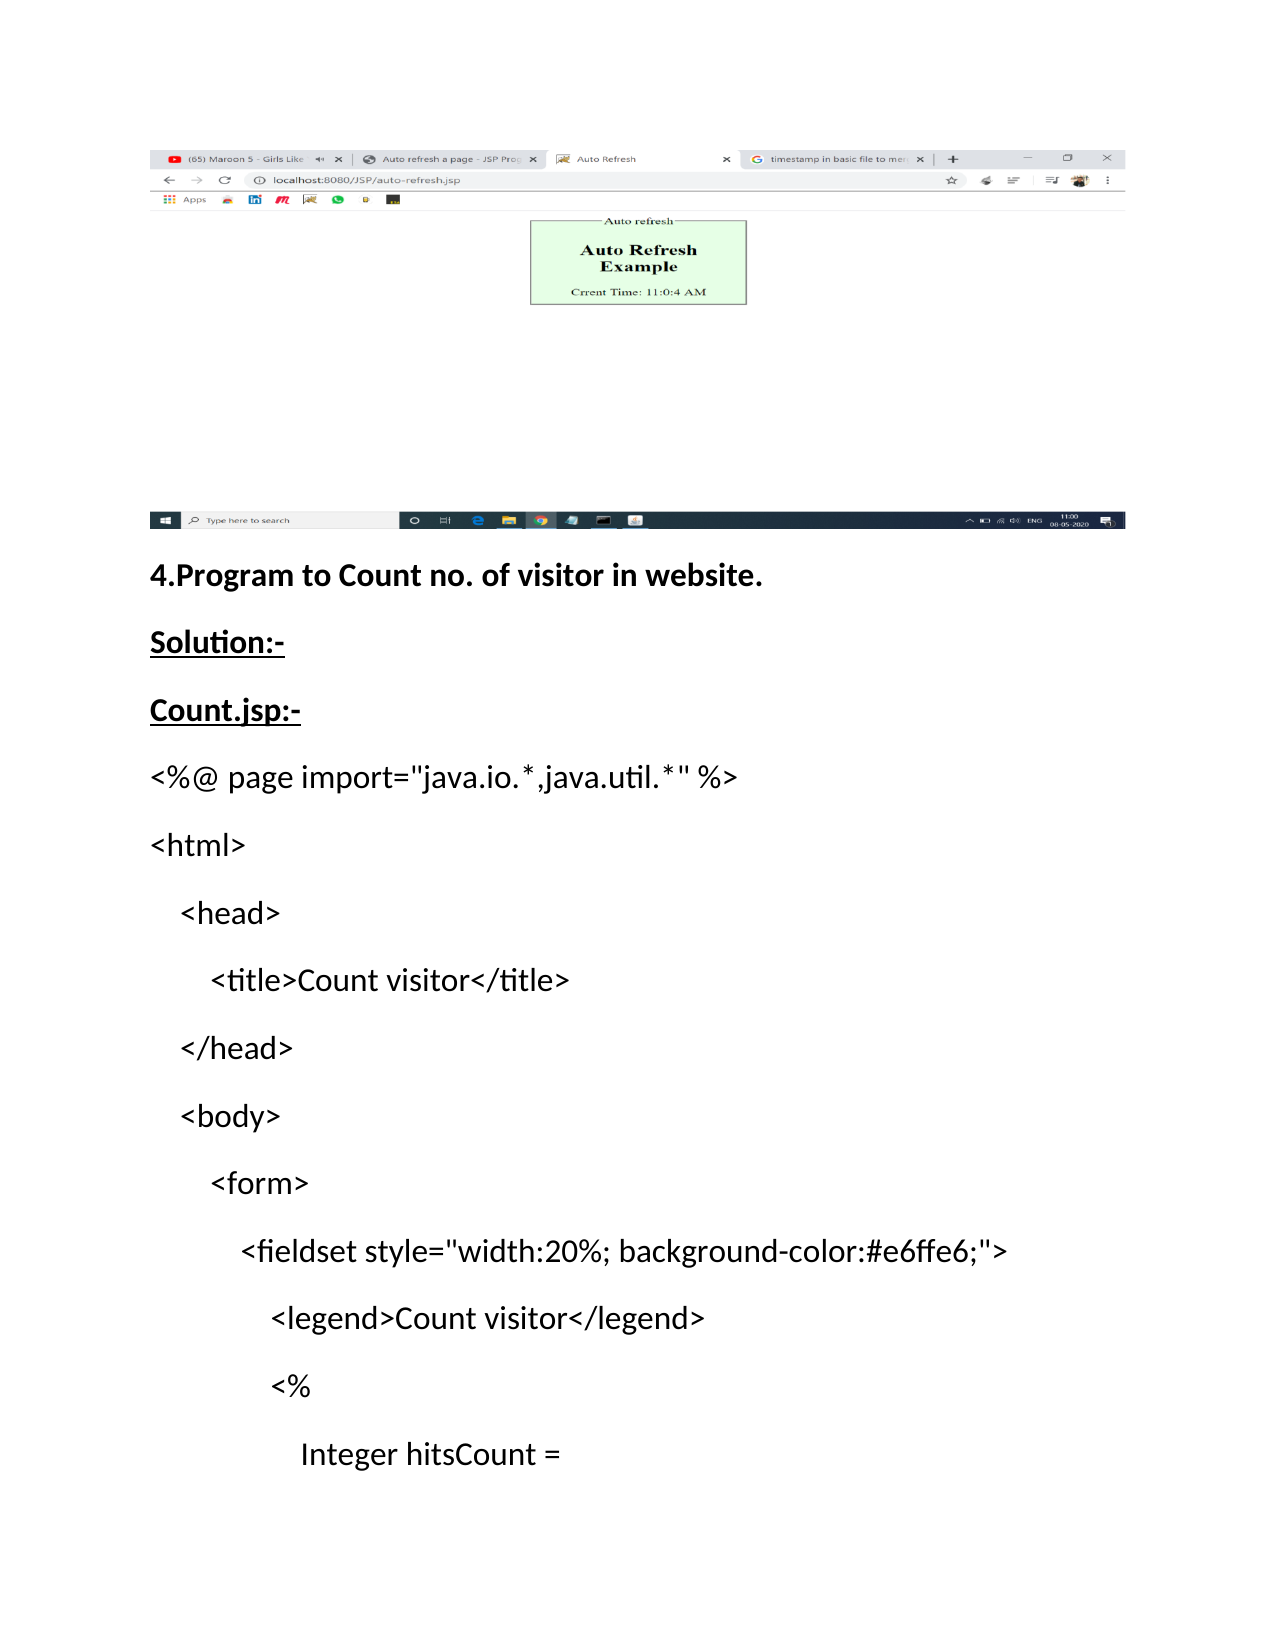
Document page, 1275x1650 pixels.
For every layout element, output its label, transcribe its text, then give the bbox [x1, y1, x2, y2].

text <%@ page import="java.io.*,java.util.*" %> [150, 757, 1125, 797]
text Solution:- [150, 621, 1125, 662]
text </head> [150, 1027, 1125, 1068]
text <legend>Count visitor</legend> [150, 1297, 1125, 1338]
text 4.Program to Count no. of visitor in website. [150, 554, 1125, 594]
text Integer hitsCount = [150, 1433, 1125, 1473]
text <body> [150, 1094, 1125, 1135]
text <fieldset style="width:20%; background-color:#e6ffe6;"> [150, 1230, 1125, 1271]
text <head> [150, 892, 1125, 932]
text <title>Count visitor</title> [150, 959, 1125, 1000]
text <% [150, 1365, 1125, 1406]
text <form> [150, 1162, 1125, 1203]
picture [150, 150, 1126, 529]
text <html> [150, 824, 1125, 865]
text Count.jsp:- [150, 689, 1125, 730]
